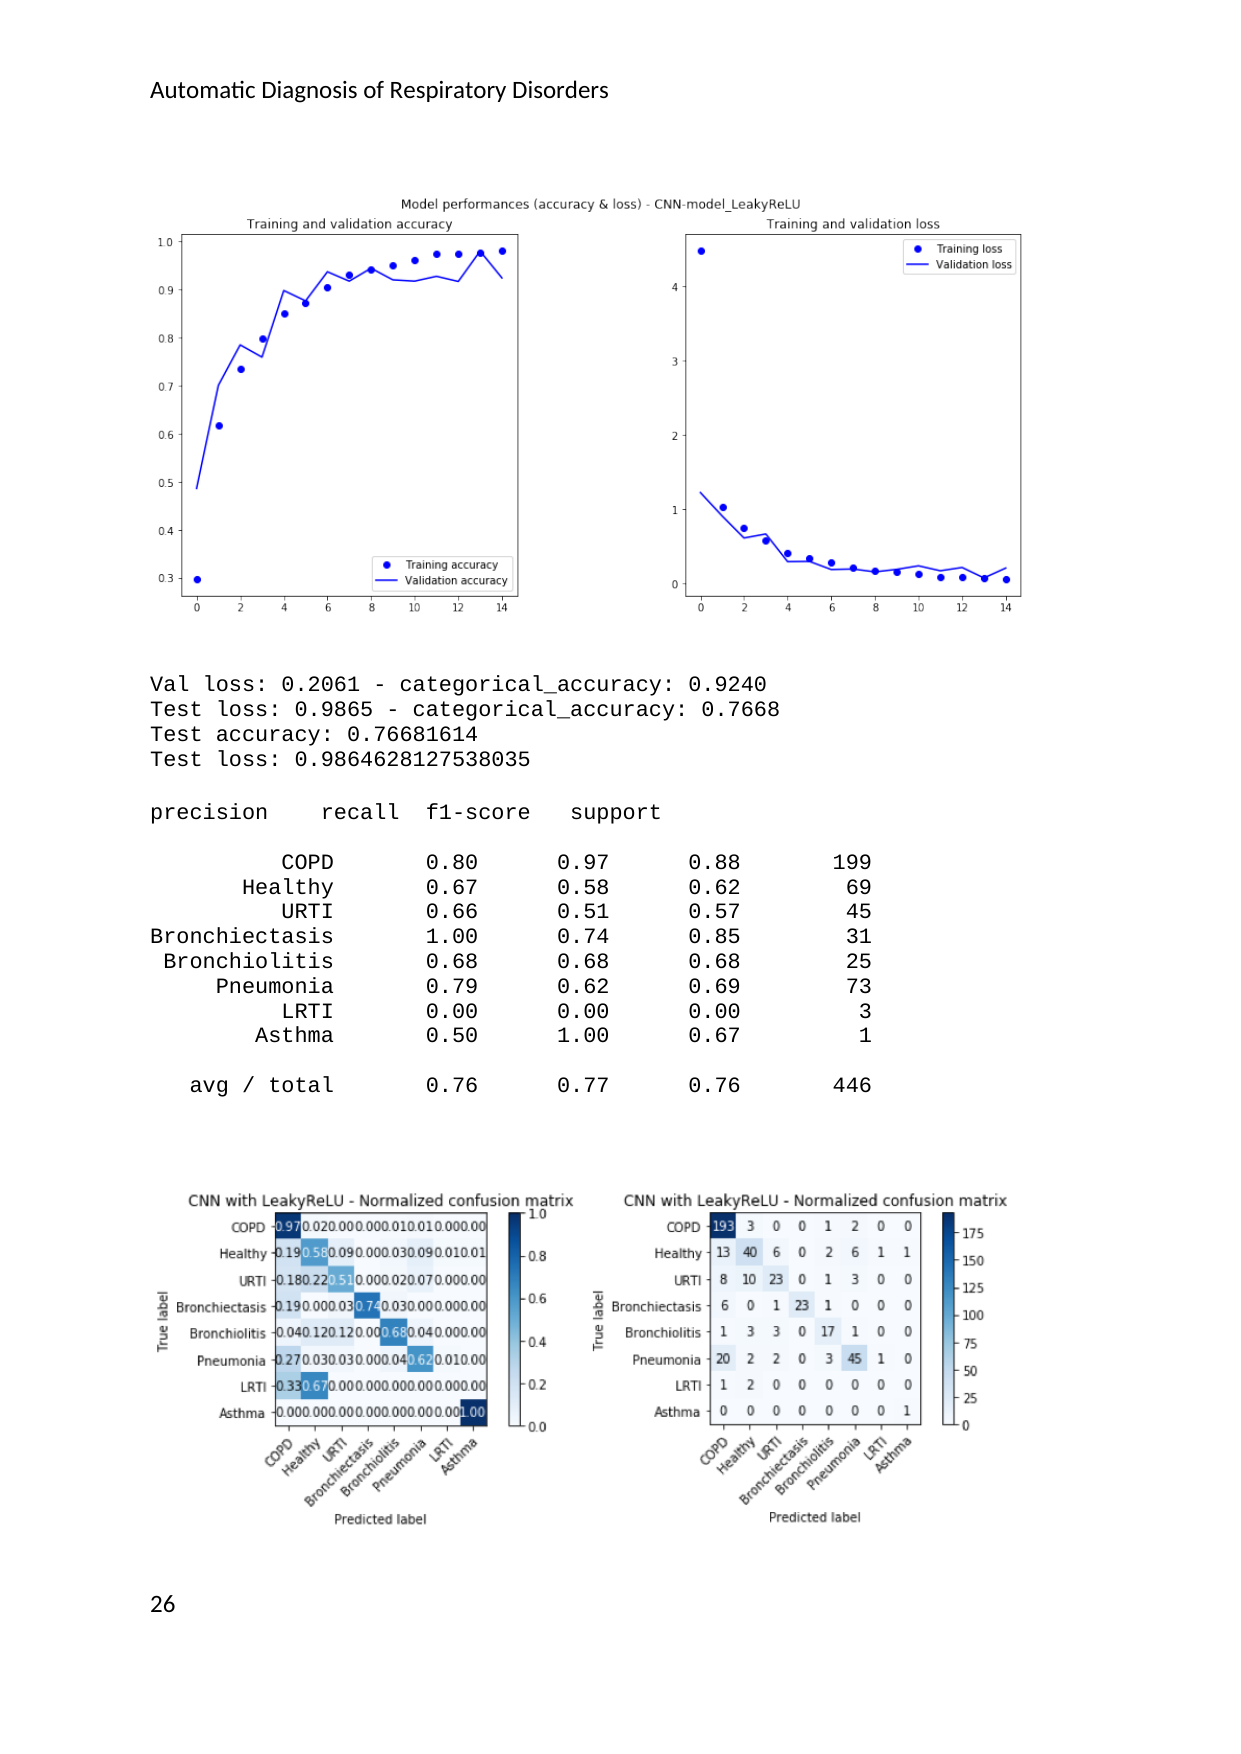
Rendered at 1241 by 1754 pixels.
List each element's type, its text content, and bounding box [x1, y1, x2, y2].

text URTI 0.66 0.51 0.57 45 [150, 901, 1090, 926]
text avg / total 0.76 0.77 0.76 446 [150, 1074, 1090, 1099]
text Bronchiectasis 1.00 0.74 0.85 31 [150, 926, 1090, 950]
picture [150, 1185, 1015, 1534]
text precision recall f1-score support [150, 802, 1090, 826]
text Bronchiolitis 0.68 0.68 0.68 25 [150, 950, 1090, 975]
text COPD 0.80 0.97 0.88 199 [150, 851, 1090, 876]
text Healthy 0.67 0.58 0.62 69 [150, 876, 1090, 901]
text Val loss: 0.2061 - categorical_accuracy: 0.9240 [150, 674, 1090, 698]
text Pneumonia 0.79 0.62 0.69 73 [150, 975, 1090, 1000]
text Test loss: 0.9865 - categorical_accuracy: 0.7668 [150, 698, 1090, 723]
text LRTI 0.00 0.00 0.00 3 [150, 1000, 1090, 1025]
text Test accuracy: 0.76681614 [150, 723, 1090, 748]
picture [150, 191, 1032, 621]
text Test loss: 0.9864628127538035 [150, 748, 1090, 773]
text Asthma 0.50 1.00 0.67 1 [150, 1025, 1090, 1049]
